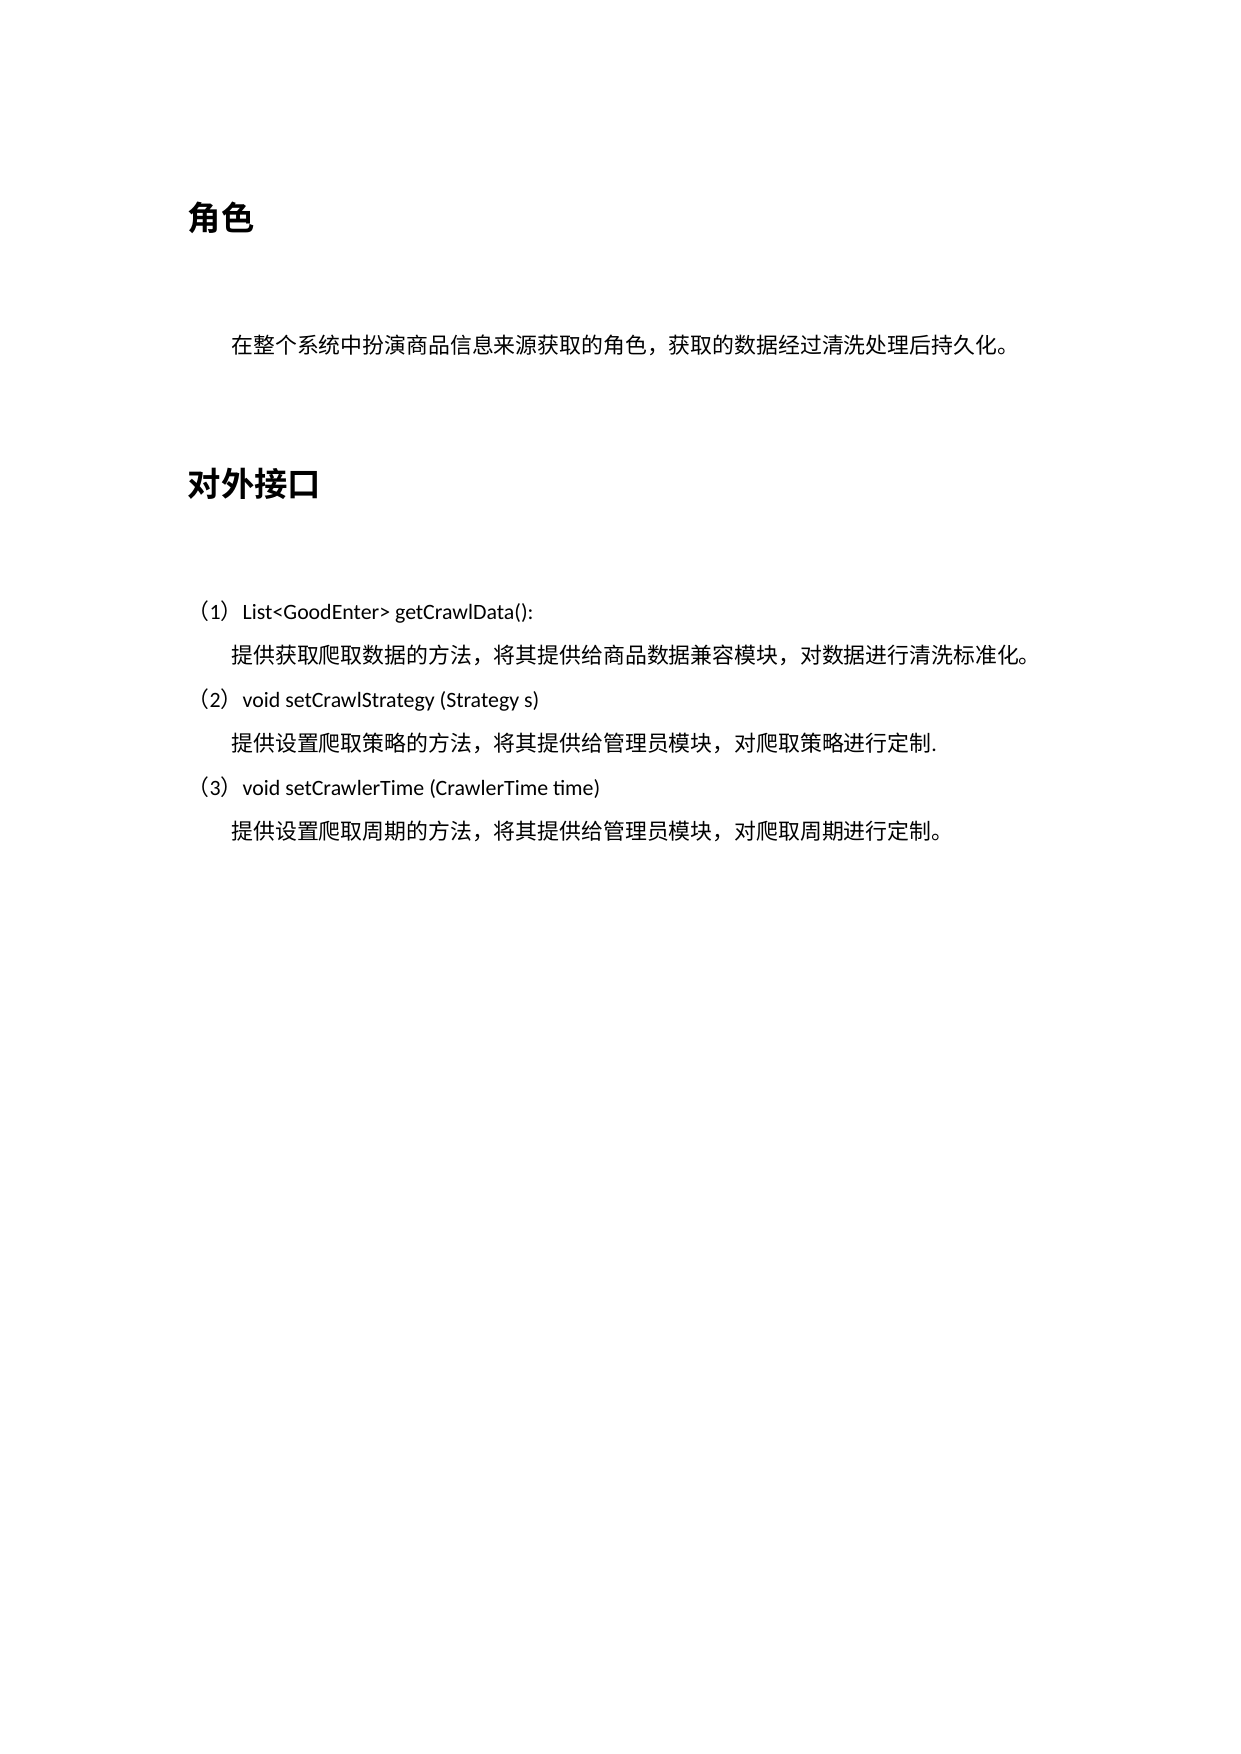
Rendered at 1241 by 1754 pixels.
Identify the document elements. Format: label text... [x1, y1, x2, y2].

text （1）List<GoodEnter> getCrawlData(): [187, 588, 1053, 632]
text 提供设置爬取周期的方法，将其提供给管理员模块，对爬取周期进行定制。 [187, 808, 1053, 852]
subtitle 对外接口 [187, 437, 1053, 526]
text 提供获取爬取数据的方法，将其提供给商品数据兼容模块，对数据进行清洗标准化。 [187, 632, 1053, 676]
text （3）void setCrawlerTime (CrawlerTime time) [187, 764, 1053, 808]
text （2）void setCrawlStrategy (Strategy s) [187, 676, 1053, 720]
text 提供设置爬取策略的方法，将其提供给管理员模块，对爬取策略进行定制. [187, 720, 1053, 764]
subtitle 角色 [187, 172, 1053, 260]
text 在整个系统中扮演商品信息来源获取的角色，获取的数据经过清洗处理后持久化。 [187, 322, 1053, 366]
